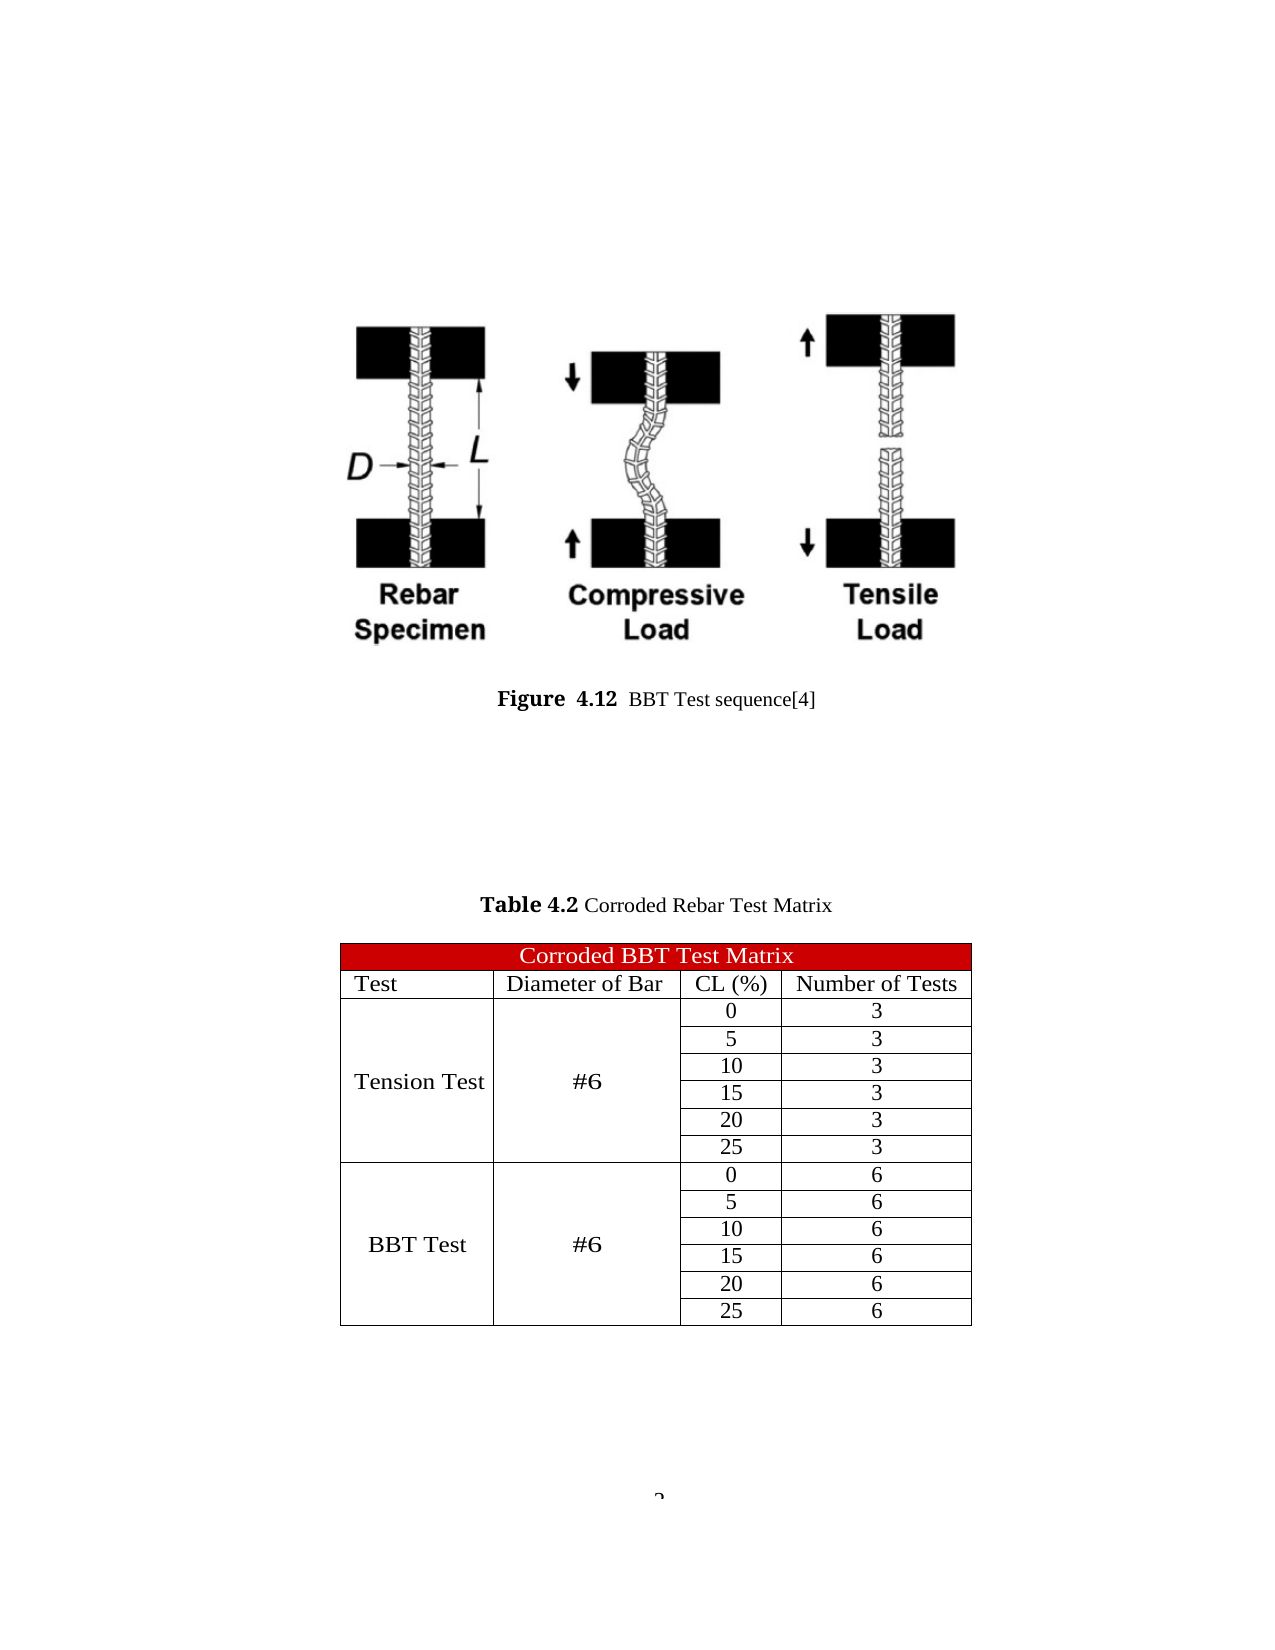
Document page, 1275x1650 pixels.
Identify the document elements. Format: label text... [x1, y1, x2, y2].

table_cell 6 [782, 1218, 971, 1244]
table_cell 5 [681, 1191, 781, 1217]
table_cell 5 [681, 1027, 781, 1053]
table_cell 3 [782, 1109, 971, 1134]
table_cell 15 [681, 1245, 781, 1271]
table_cell Diameter of Bar [494, 971, 680, 998]
table_cell 25 [681, 1299, 781, 1325]
table_cell Tension Test [341, 999, 493, 1162]
table_cell CL (%) [681, 971, 781, 998]
text Figure 4.12 BBT Test sequence[4] [380, 684, 933, 713]
table_cell 15 [681, 1081, 781, 1107]
table_cell 6 [782, 1163, 971, 1189]
table_cell BBT Test [341, 1163, 493, 1325]
table_cell 3 [782, 1081, 971, 1107]
table_cell 20 [681, 1272, 781, 1298]
table_header Corroded BBT Test Matrix [341, 944, 971, 970]
table_cell 3 [782, 1027, 971, 1053]
table_cell 3 [782, 1054, 971, 1080]
table_cell 10 [681, 1218, 781, 1244]
table_cell 0 [681, 1163, 781, 1189]
table_cell 3 [782, 999, 971, 1026]
table_cell 10 [681, 1054, 781, 1080]
text Table 4.2 Corroded Rebar Test Matrix [380, 890, 933, 919]
table_cell 0 [681, 999, 781, 1026]
table_cell 6 [782, 1245, 971, 1271]
table_cell 6 [782, 1299, 971, 1325]
picture [345, 312, 958, 646]
table_cell 25 [681, 1136, 781, 1162]
table_cell #6 [494, 1163, 680, 1325]
table_cell Number of Tests [782, 971, 971, 998]
table_cell 20 [681, 1109, 781, 1134]
table_cell 3 [782, 1136, 971, 1162]
table_cell Test [341, 971, 493, 998]
table_cell 6 [782, 1272, 971, 1298]
table_cell #6 [494, 999, 680, 1162]
table_cell 6 [782, 1191, 971, 1217]
